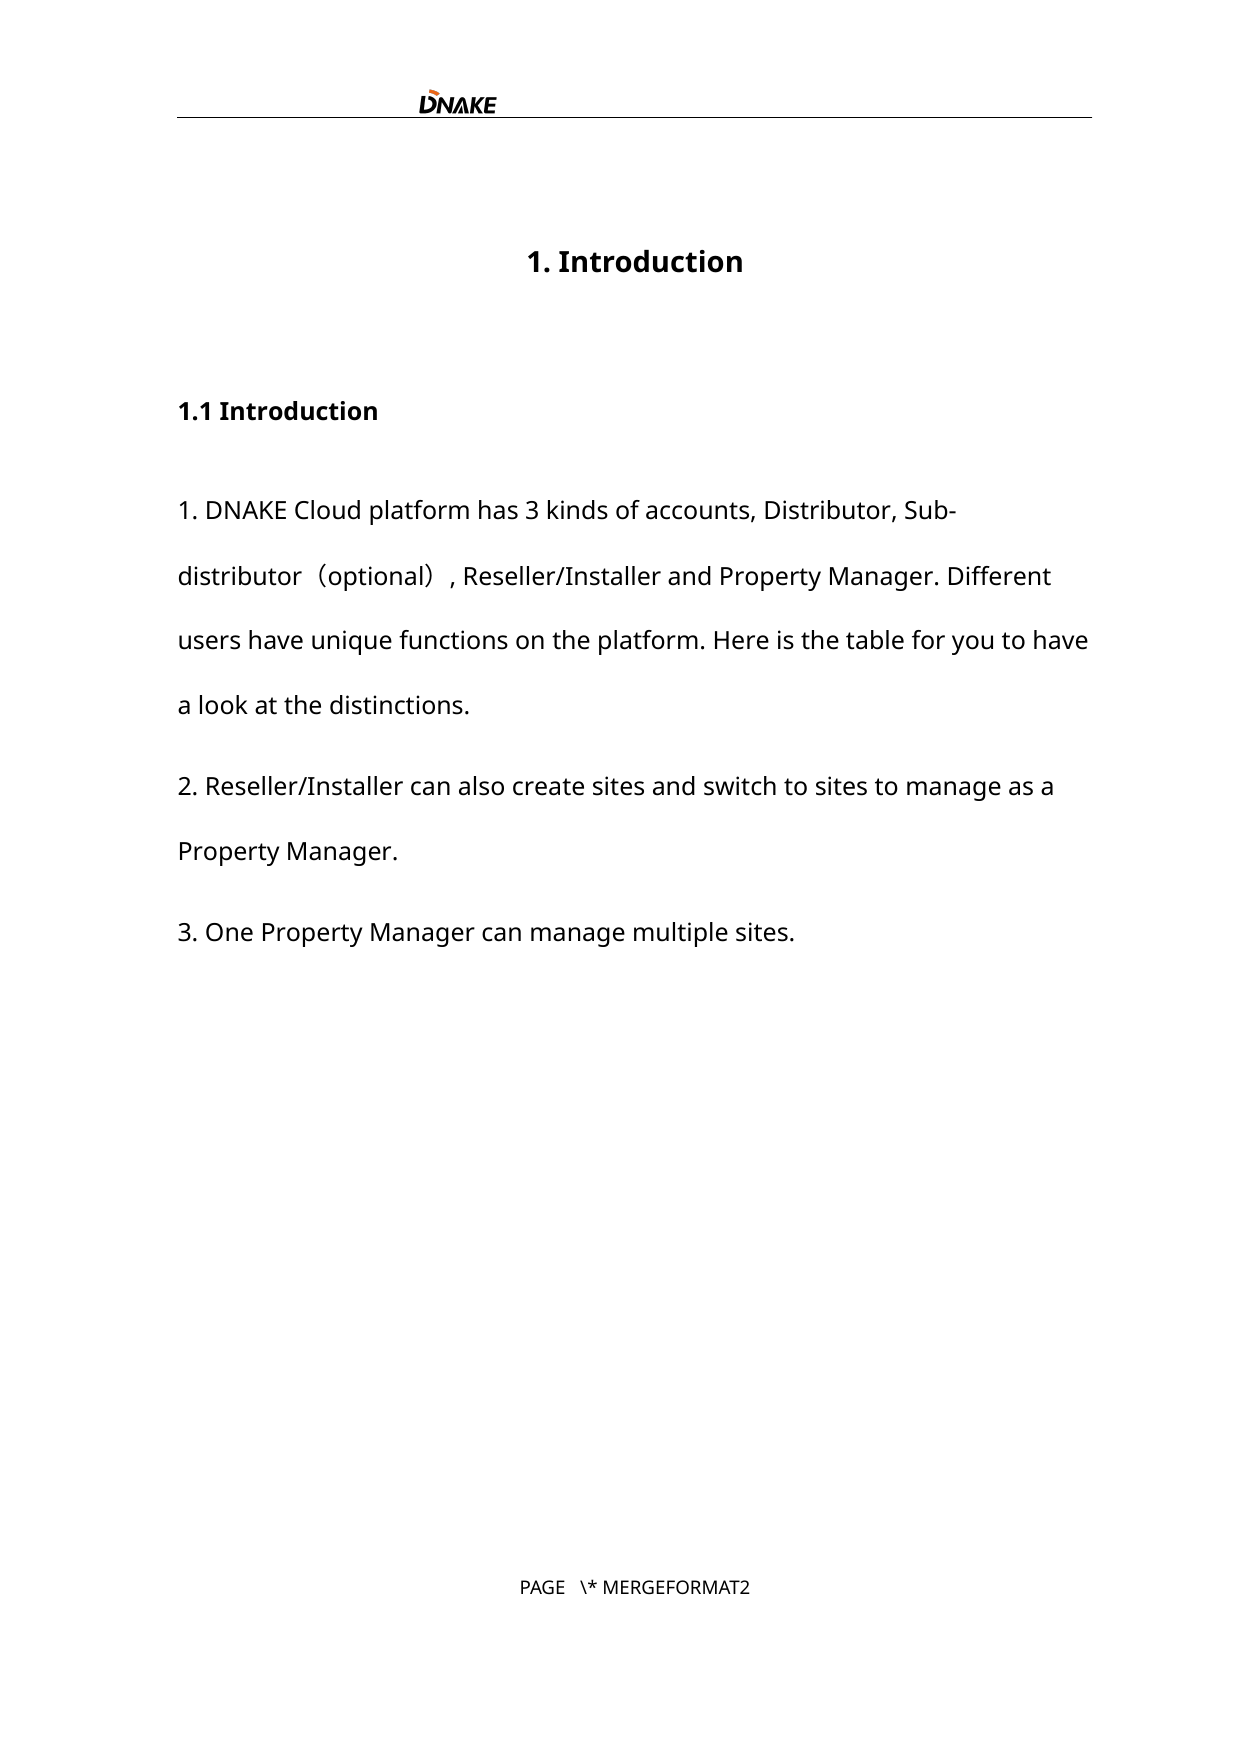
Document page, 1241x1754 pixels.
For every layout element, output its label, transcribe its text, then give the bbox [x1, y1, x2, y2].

list 1. Introduction [177, 229, 1092, 294]
text 2. Reseller/Installer can also create sites and switch to sites to manage as a Property Manager. [177, 753, 1092, 883]
text 1. DNAKE Cloud platform has 3 kinds of accounts, Distributor, Sub-distributor（optional）, Reseller/Installer and Property Manager. Different users have unique functions on the platform. Here is the table for you to have a look at the distinctions. [177, 477, 1092, 737]
picture [418, 88, 497, 115]
list 1.1 Introduction [177, 379, 1092, 444]
text 3. One Property Manager can manage multiple sites. [177, 899, 1092, 964]
